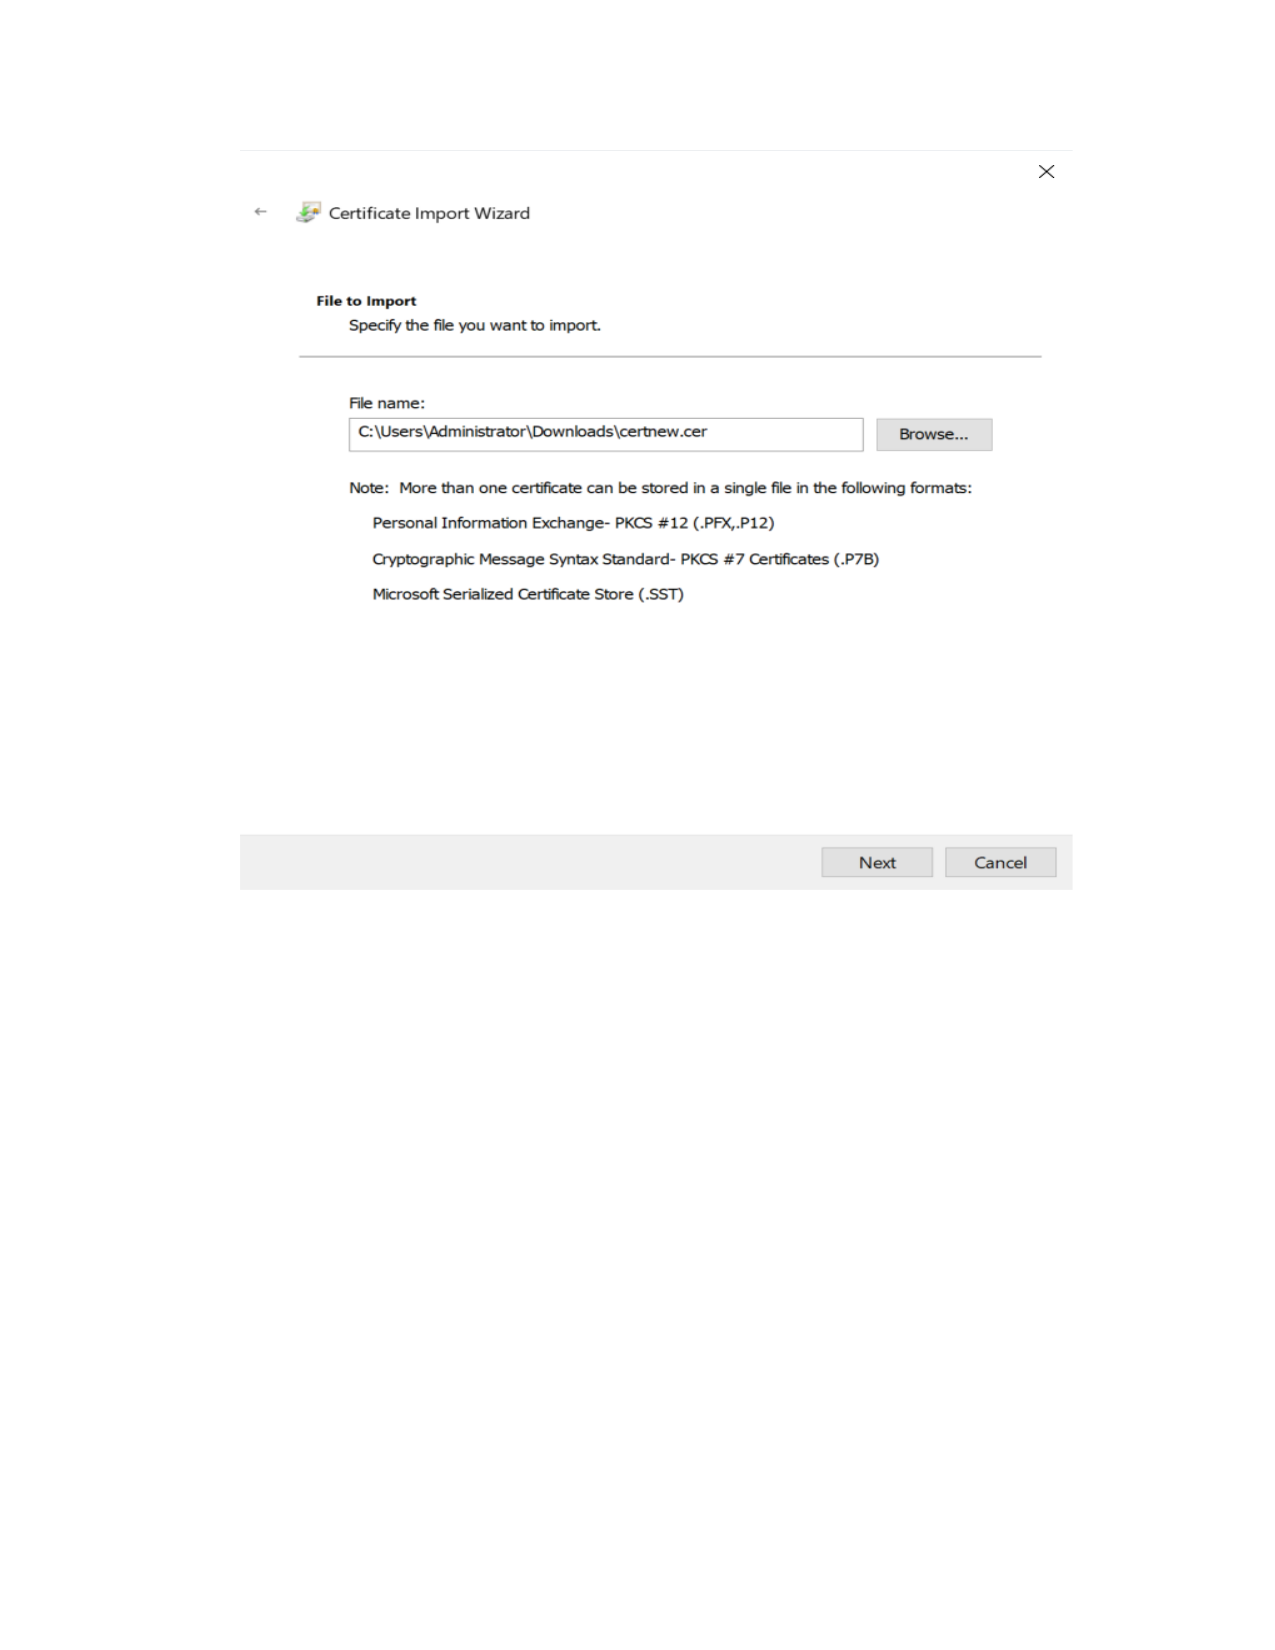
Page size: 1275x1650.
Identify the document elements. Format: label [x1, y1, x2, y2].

picture [240, 150, 1073, 891]
